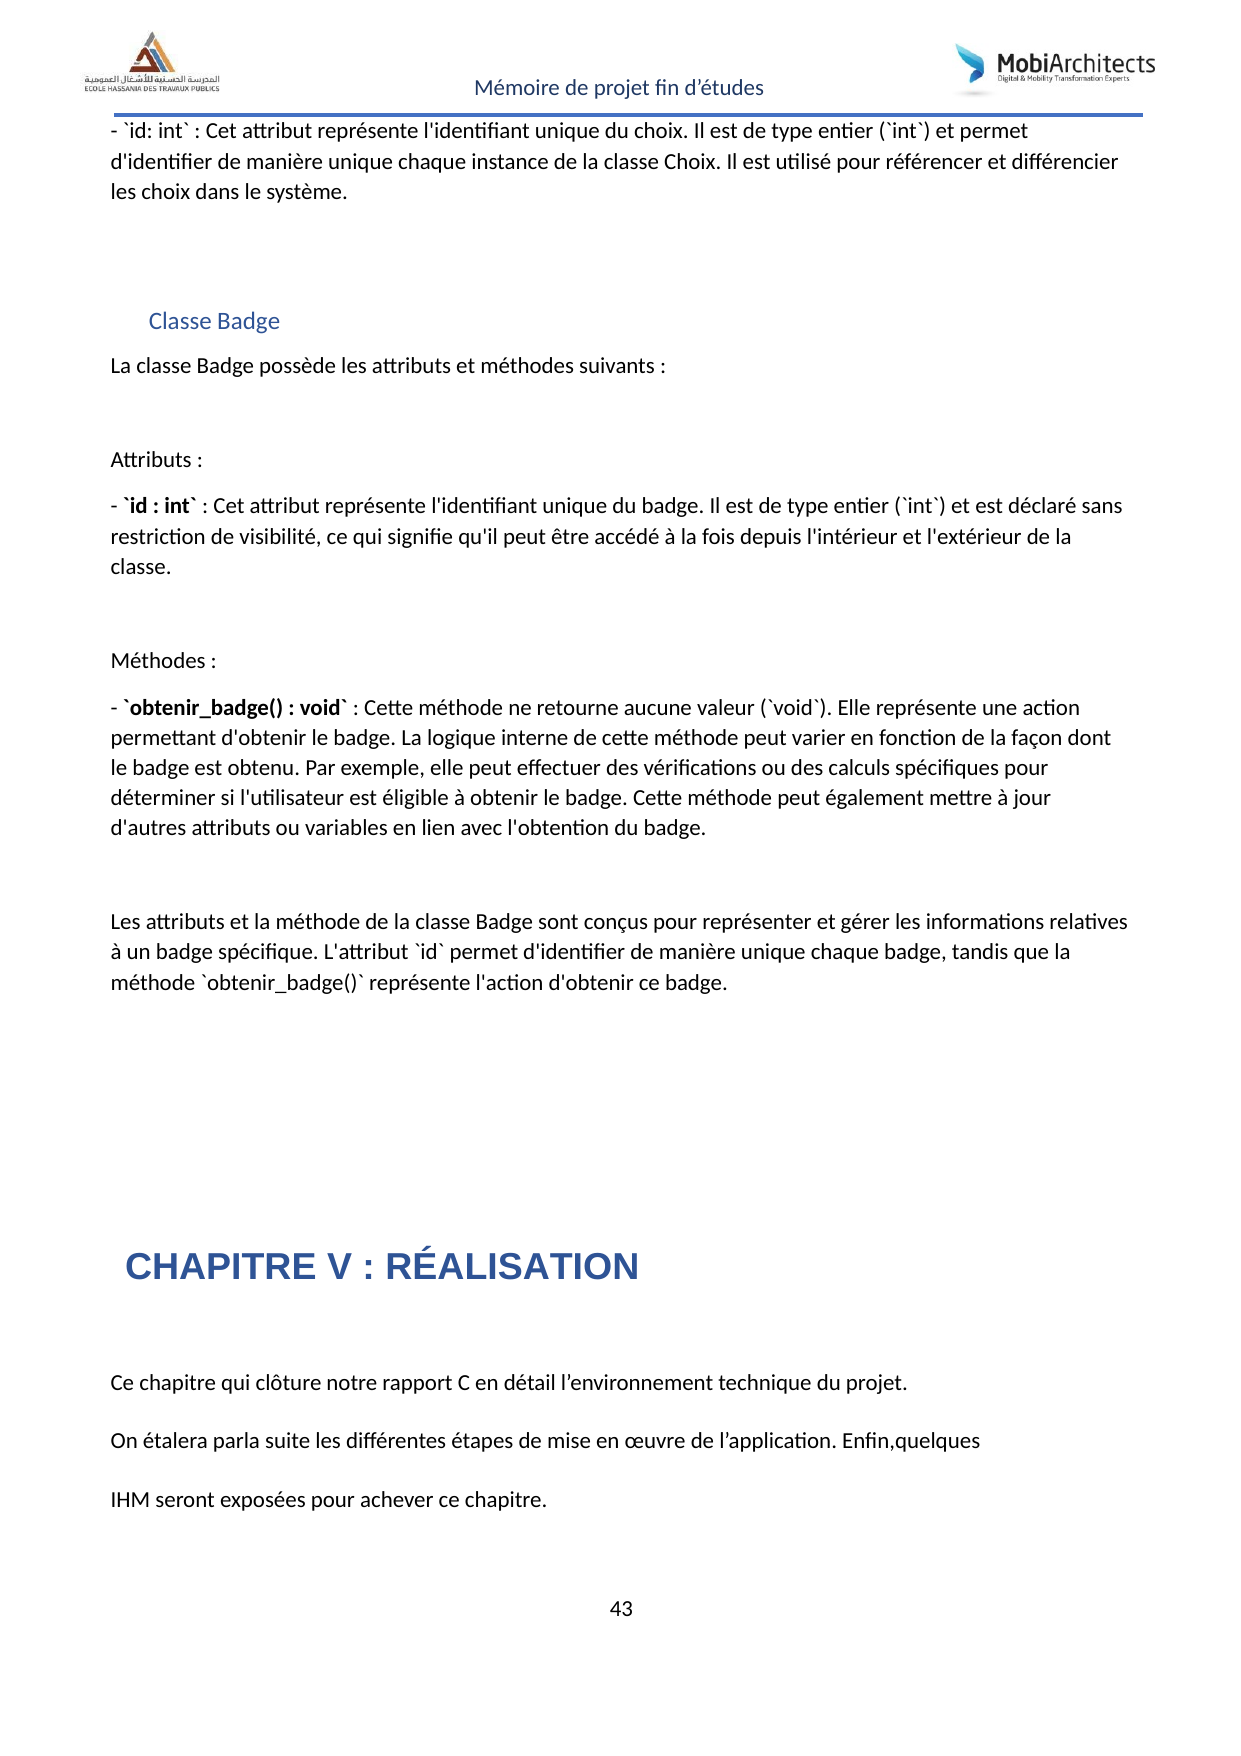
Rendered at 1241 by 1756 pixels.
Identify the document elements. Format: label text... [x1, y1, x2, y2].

text - `id : int` : Cet attribut représente l'identifiant unique du badge. Il est de type entier (`int`) et est déclaré sans restriction de visibilité, ce qui signifie qu'il peut être accédé à la fois depuis l'intérieur et l'extérieur de la classe. [110, 492, 1132, 580]
text La classe Badge possède les attributs et méthodes suivants : [110, 351, 1132, 379]
text Ce chapitre qui clôture notre rapport C en détail l’environnement technique du projet. [110, 1368, 1132, 1396]
text - `id: int` : Cet attribut représente l'identifiant unique du choix. Il est de type entier (`int`) et permet d'identifier de manière unique chaque instance de la classe Choix. Il est utilisé pour référencer et différencier les choix dans le système. [110, 117, 1132, 205]
subtitle Classe Badge [148, 305, 1132, 336]
text Les attributs et la méthode de la classe Badge sont conçus pour représenter et gérer les informations relatives à un badge spécifique. L'attribut `id` permet d'identifier de manière unique chaque badge, tandis que la méthode `obtenir_badge()` représente l'action d'obtenir ce badge. [110, 907, 1132, 996]
text IHM seront exposées pour achever ce chapitre. [110, 1485, 1132, 1513]
text Attributs : [110, 445, 1132, 473]
text - `obtenir_badge() : void` : Cette méthode ne retourne aucune valeur (`void`). Elle représente une action permettant d'obtenir le badge. La logique interne de cette méthode peut varier en fonction de la façon dont le badge est obtenu. Par exemple, elle peut effectuer des vérifications ou des calculs spécifiques pour déterminer si l'utilisateur est éligible à obtenir le badge. Cette méthode peut également mettre à jour d'autres attributs ou variables en lien avec l'obtention du badge. [110, 693, 1132, 842]
text Méthodes : [110, 646, 1132, 674]
subtitle CHAPITRE V : RÉALISATION [125, 1244, 1132, 1288]
text On étalera parla suite les différentes étapes de mise en œuvre de l’application. Enfin,quelques [110, 1427, 1132, 1454]
picture [952, 43, 1155, 98]
picture [80, 30, 220, 93]
